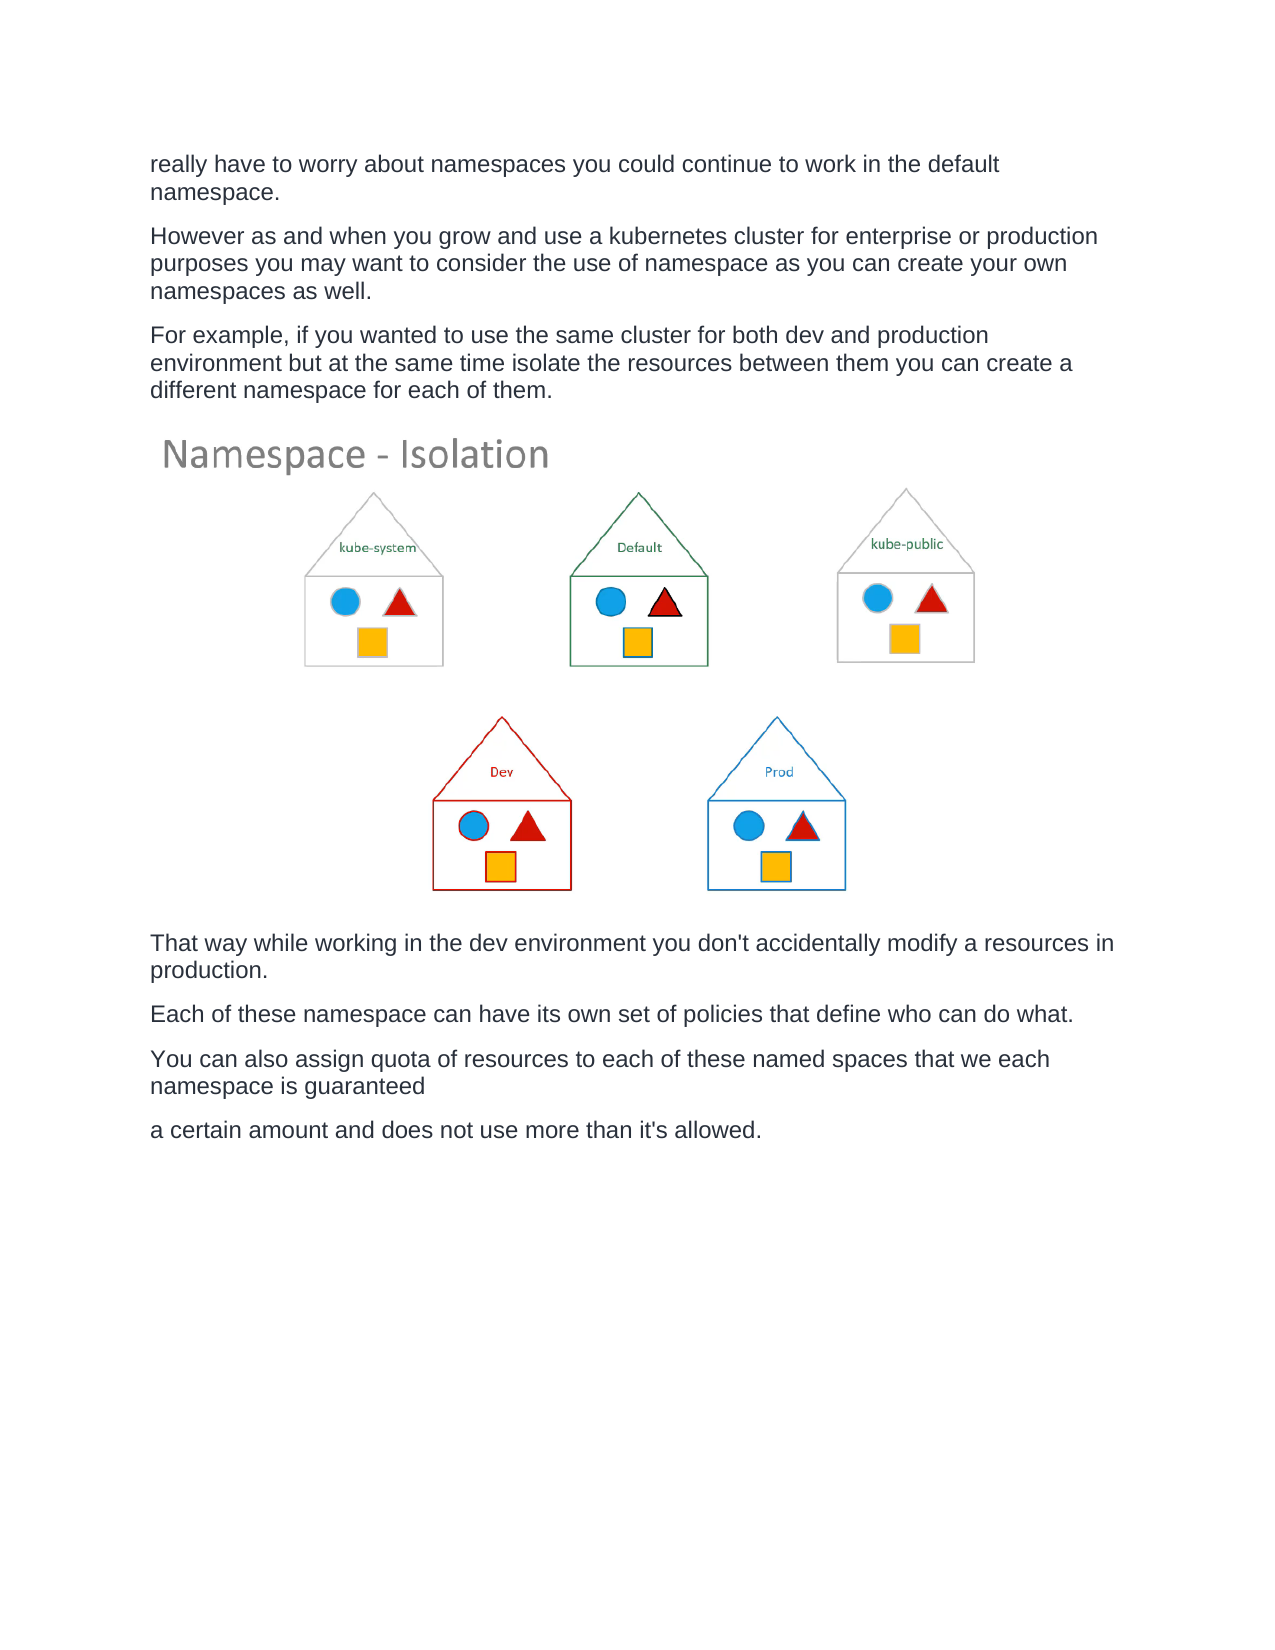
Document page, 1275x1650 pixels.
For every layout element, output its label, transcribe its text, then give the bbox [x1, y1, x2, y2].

text That way while working in the dev environment you don't accidentally modify a resources in production. [150, 929, 1125, 984]
text However as and when you grow and use a kubernetes cluster for enterprise or production purposes you may want to consider the use of namespace as you can create your own namespaces as well. [150, 222, 1125, 304]
text For example, if you wanted to use the same cluster for both dev and production environment but at the same time isolate the resources between them you can create a different namespace for each of them. [150, 321, 1125, 404]
text really have to worry about namespaces you could continue to work in the default namespace. [150, 150, 1125, 205]
text a certain amount and does not use more than it's allowed. [150, 1116, 1125, 1144]
picture [150, 420, 1125, 913]
text Each of these namespace can have its own set of policies that define who can do what. [150, 1000, 1125, 1028]
text You can also assign quota of resources to each of these named spaces that we each namespace is guaranteed [150, 1044, 1125, 1100]
